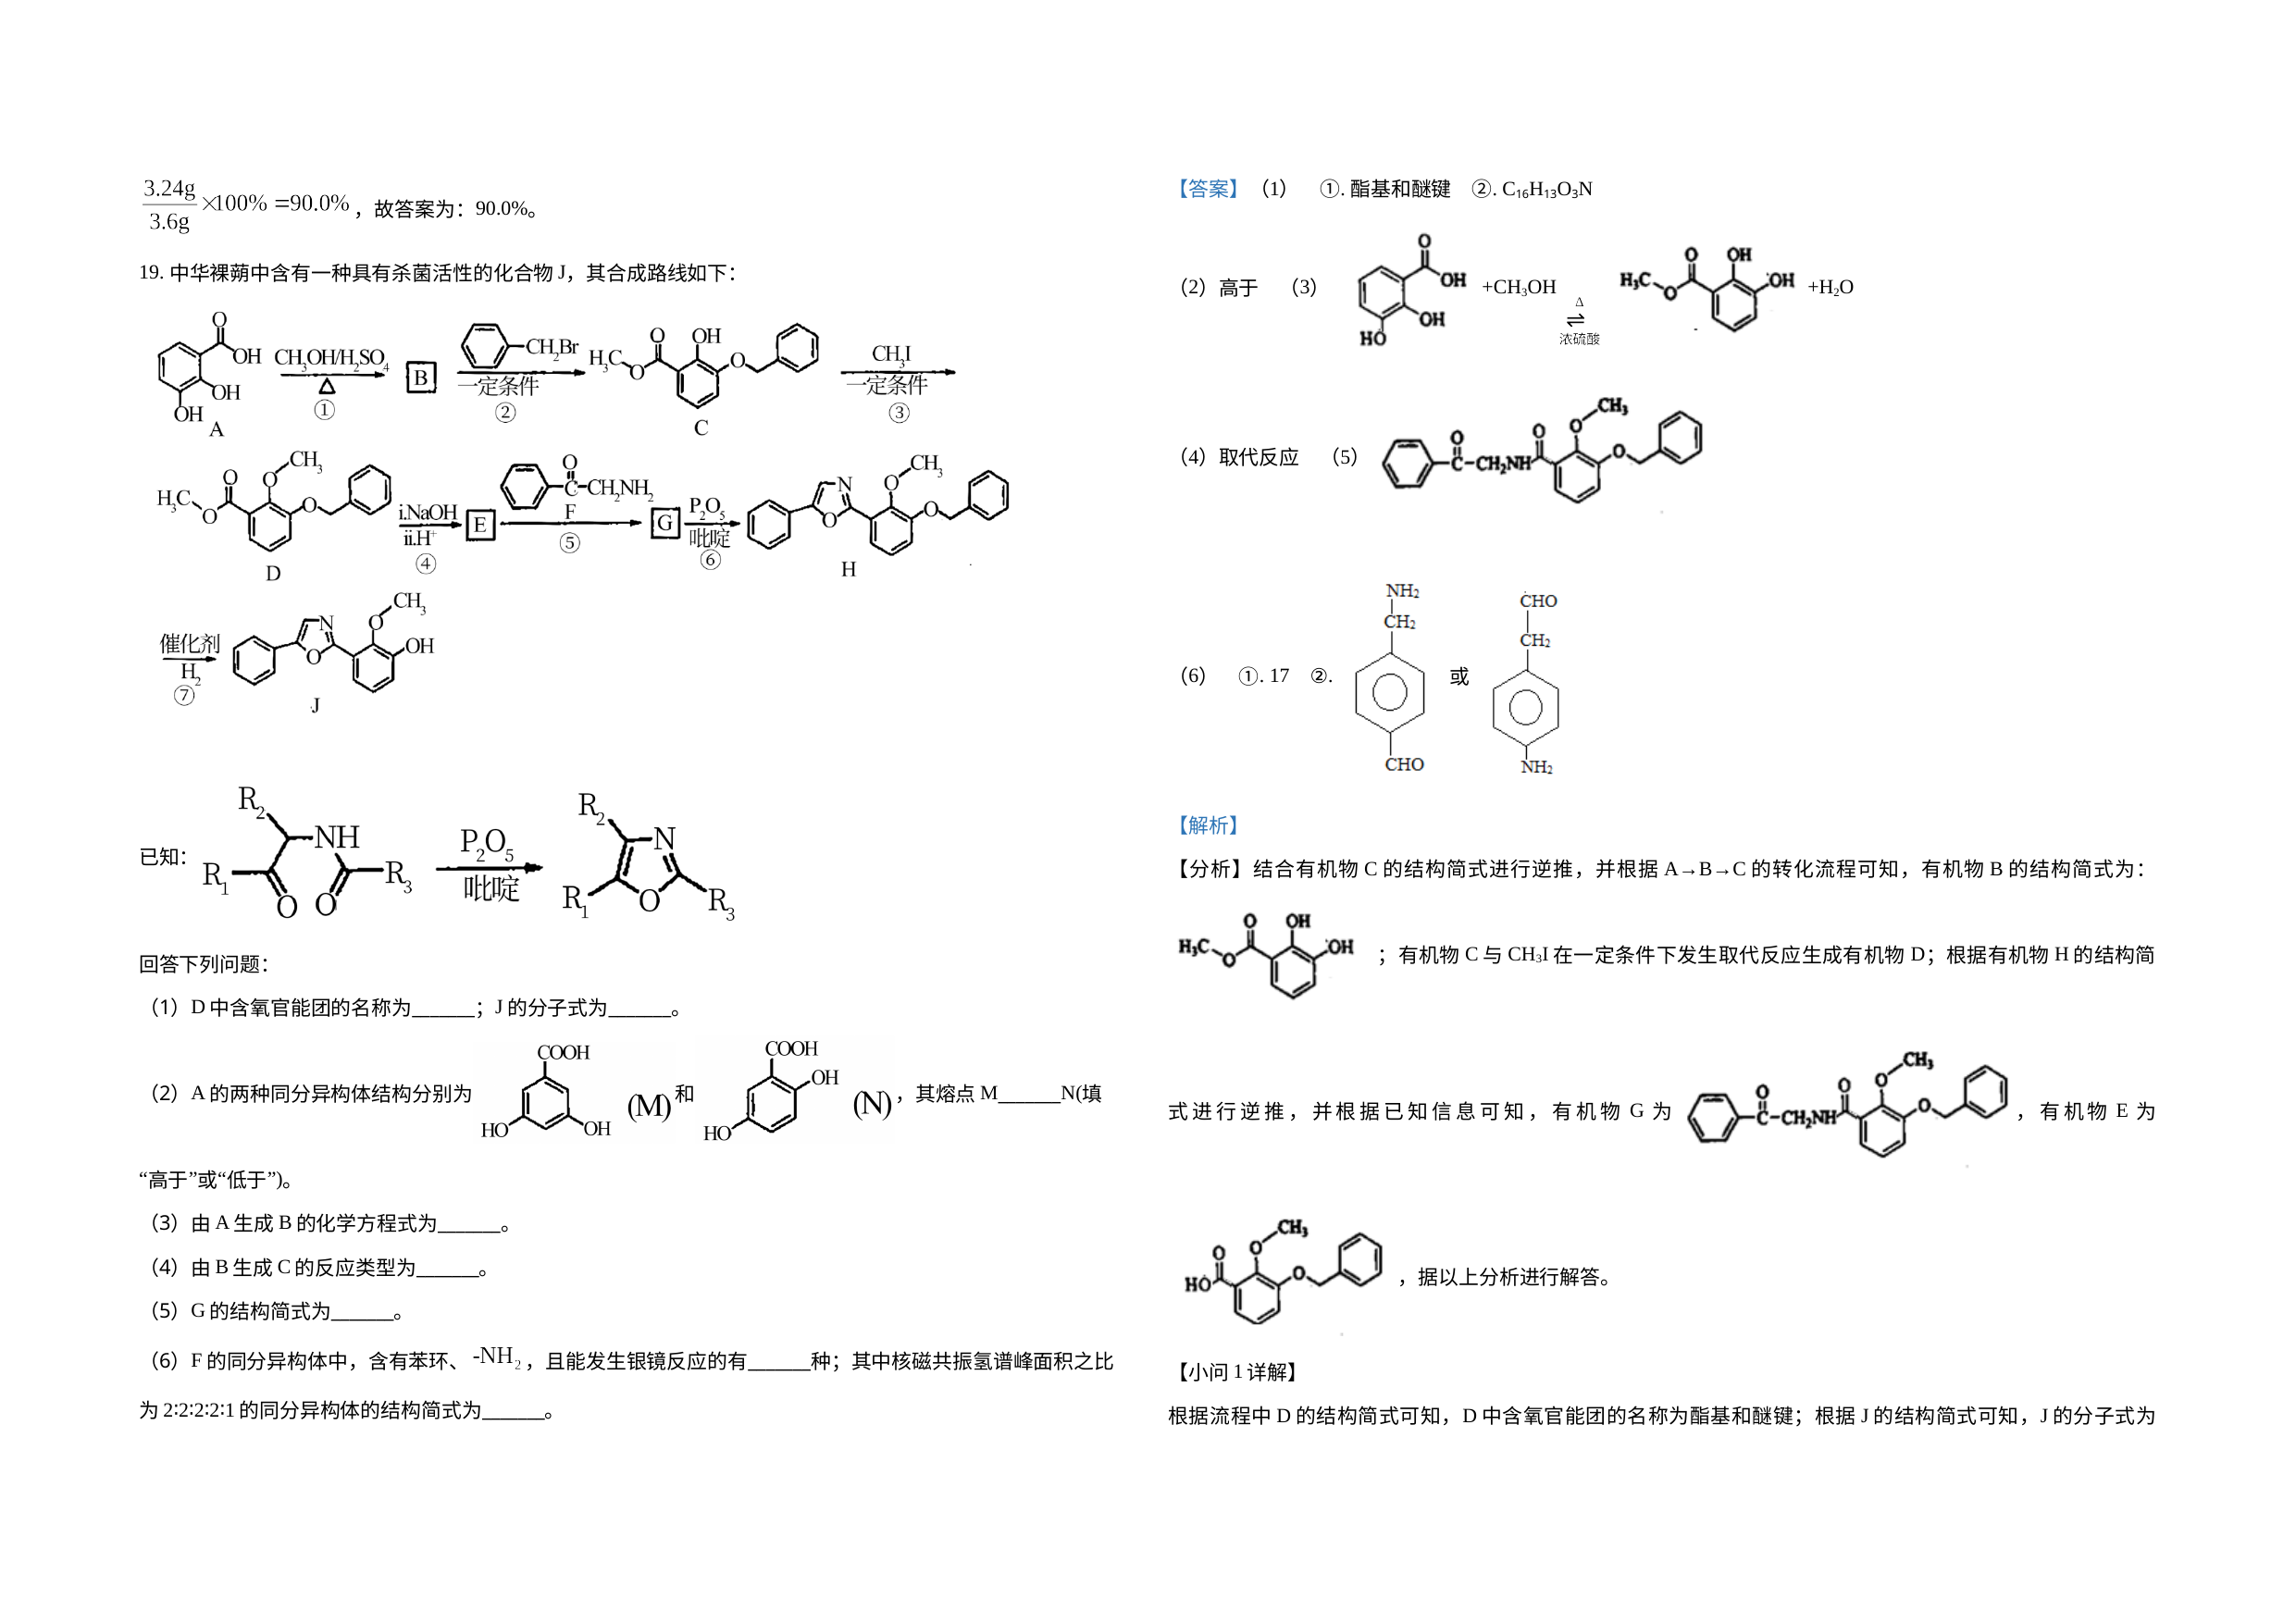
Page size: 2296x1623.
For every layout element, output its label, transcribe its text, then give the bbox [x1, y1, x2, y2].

text （6）F的同分异构体中，含有苯环、，且能发生银镜反应的有_______种；其中核磁共振氢谱峰面积之比为2∶2∶2∶2∶1的同分异构体的结构简式为_______。 [139, 1340, 1127, 1424]
picture [1168, 898, 1378, 1005]
text （6） ①. 17 ②. 或 [1168, 556, 2156, 795]
text 【小问1详解】 [1168, 1357, 2156, 1385]
text 根据流程中D的结构简式可知，D中含氧官能团的名称为酯基和醚键；根据J的结构简式可知，J的分子式为C16H13O3N； [1168, 1400, 2156, 1430]
picture [1168, 1209, 1398, 1336]
text （5）G的结构简式为_______。 [139, 1295, 1127, 1325]
picture [1371, 371, 1711, 536]
picture [139, 301, 1015, 731]
text 【分析】结合有机物C的结构简式进行逆推，并根据A→B→C的转化流程可知，有机物B的结构简式为：；有机物C与CH3I在一定条件下发生取代反应生成有机物D；根据有机物H的结构简式进行逆推，并根据已知信息可知，有机物G为，有机物E为，据以上分析进行解答。 [1168, 853, 2156, 1342]
picture [1330, 223, 1483, 351]
picture [1676, 1024, 2017, 1190]
text 的物质的量为，根据发生反应的离子方程式：，可知理论上所得的Fe和的物质的量各自为0.0125mol，所以得到的黑色产品质量应为，实际得到的产品3.24g，所以其产率为，故答案为：90.0%。 [139, 173, 1127, 242]
text 【解析】 [1168, 810, 2156, 839]
text （4）由B生成C的反应类型为_______。 [139, 1252, 1127, 1281]
text 19. 中华裸蒴中含有一种具有杀菌活性的化合物J，其合成路线如下： [139, 257, 1127, 287]
text 回答下列问题： [139, 948, 1127, 977]
picture [1337, 564, 1449, 789]
text （1）D中含氧官能团的名称为_______；J的分子式为_______。 [139, 992, 1127, 1022]
picture [695, 1035, 895, 1144]
picture [1470, 556, 1587, 789]
text （3）由A生成B的化学方程式为_______。 [139, 1208, 1127, 1237]
picture [199, 777, 742, 928]
picture [1609, 217, 1807, 351]
picture [472, 1042, 676, 1144]
text 【答案】（1） ①. 酯基和醚键 ②. C16H13O3N [1168, 173, 2156, 203]
